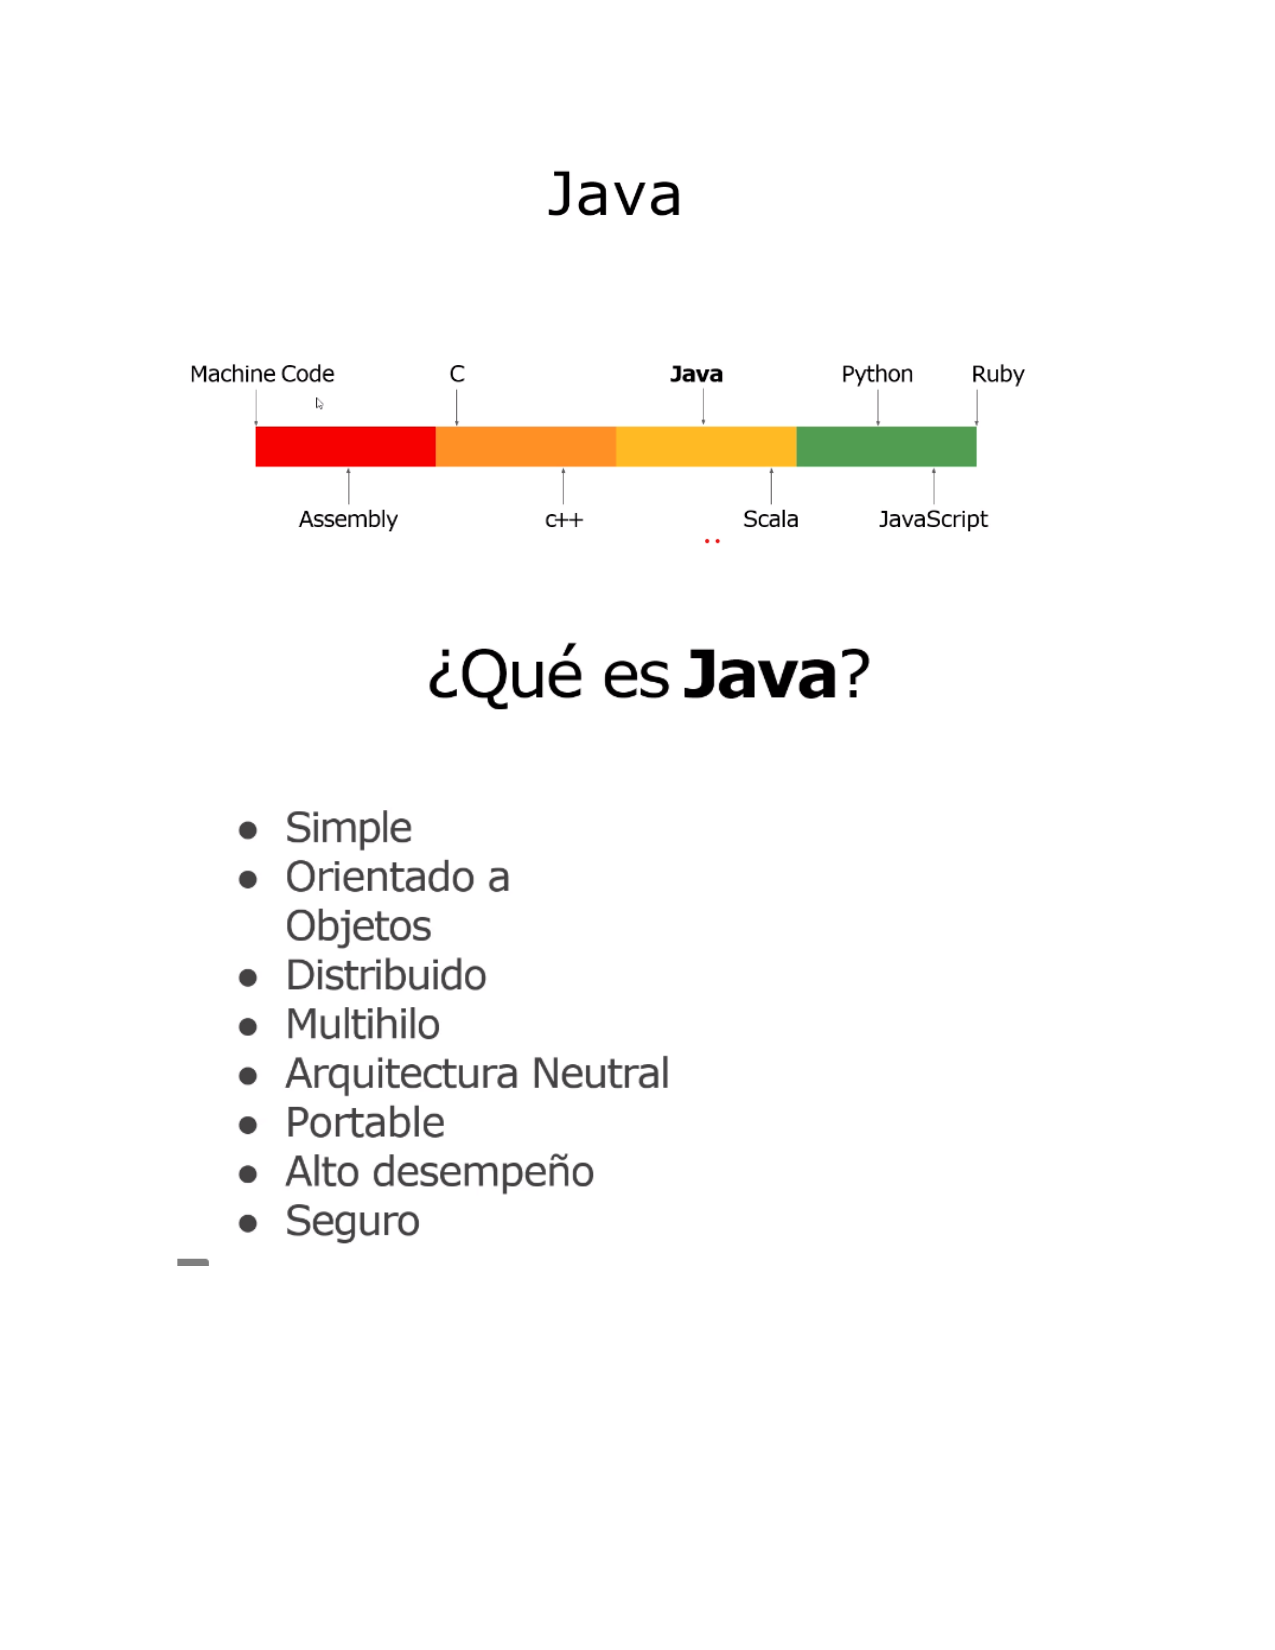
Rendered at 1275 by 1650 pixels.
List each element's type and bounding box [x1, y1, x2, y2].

picture [177, 147, 1051, 594]
picture [177, 612, 1012, 1266]
